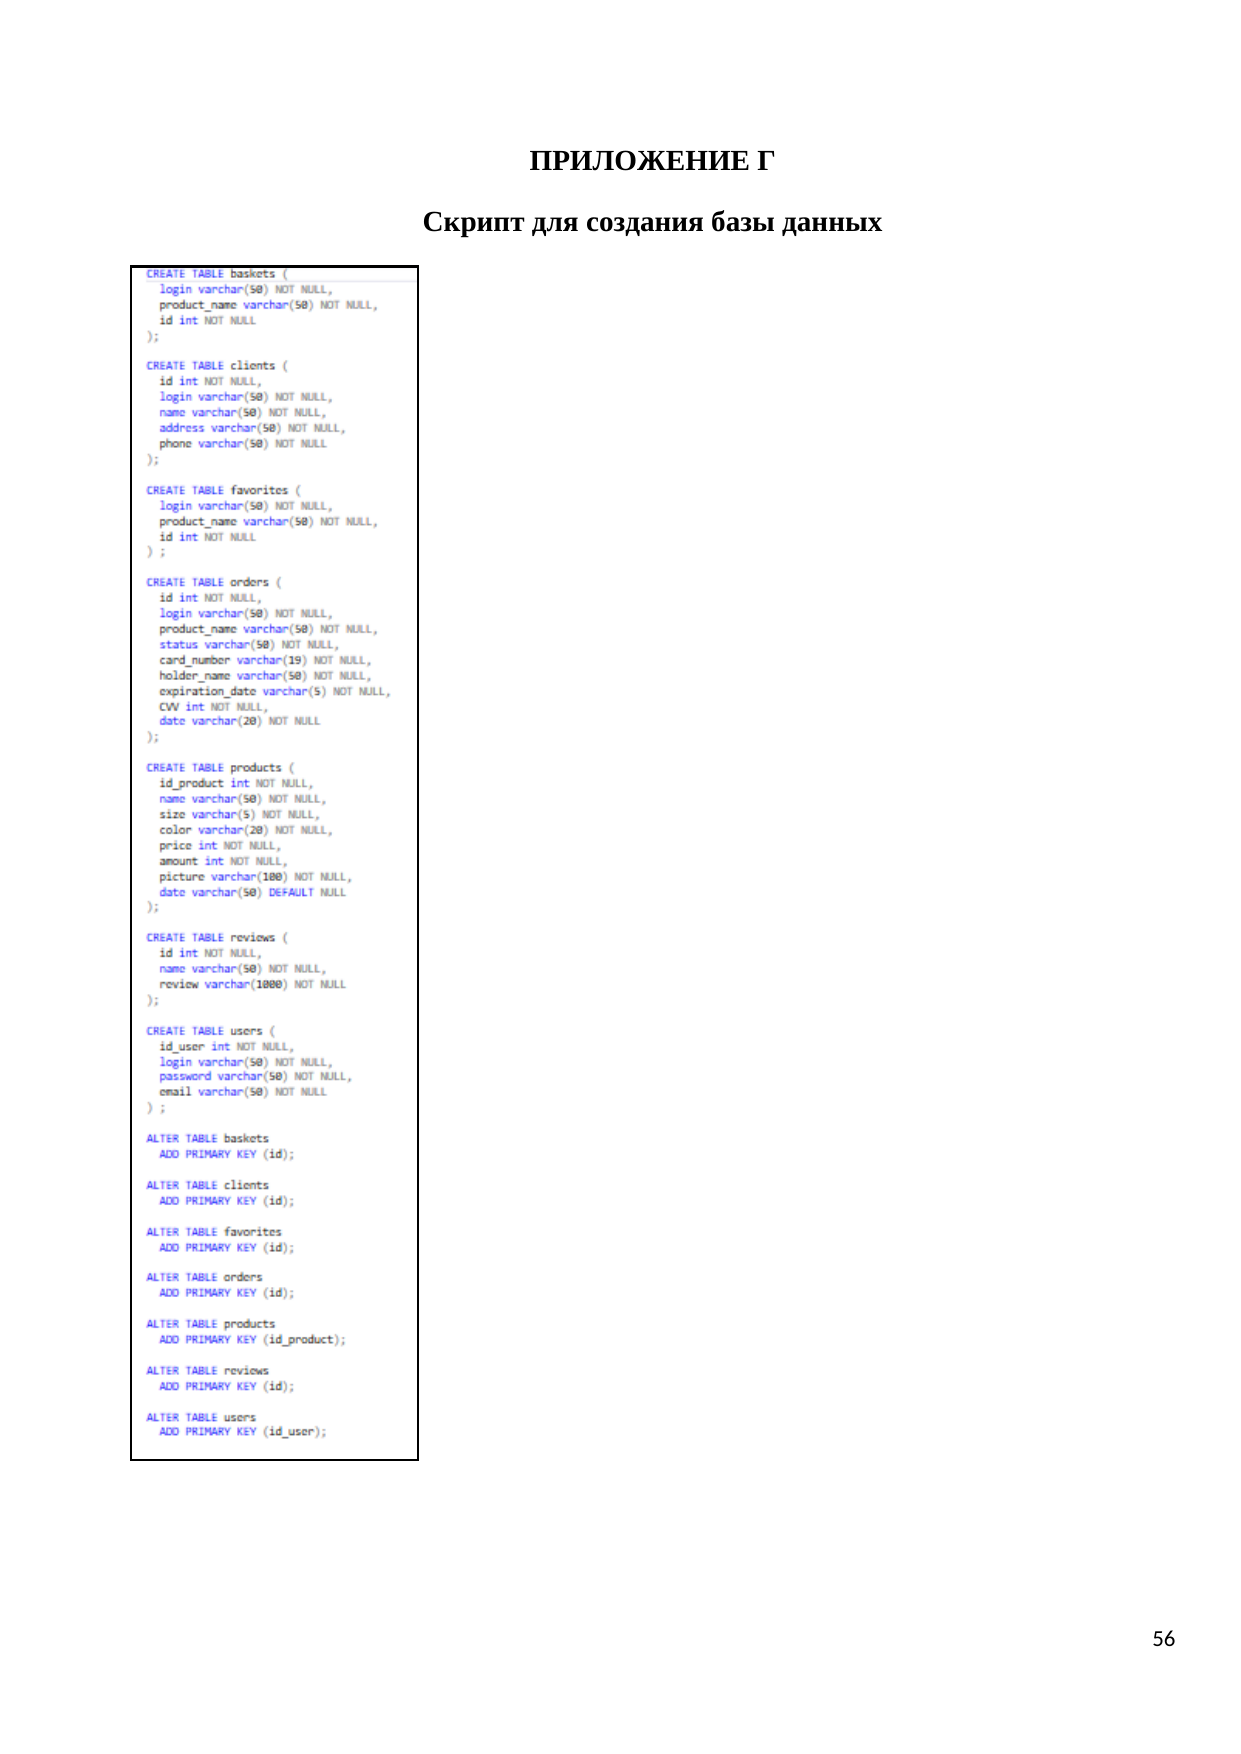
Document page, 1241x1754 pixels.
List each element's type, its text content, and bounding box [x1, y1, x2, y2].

subtitle ПРИЛОЖЕНИЕ Г [130, 143, 1175, 177]
text Скрипт для создания базы данных [130, 204, 1175, 238]
picture [132, 268, 417, 1459]
